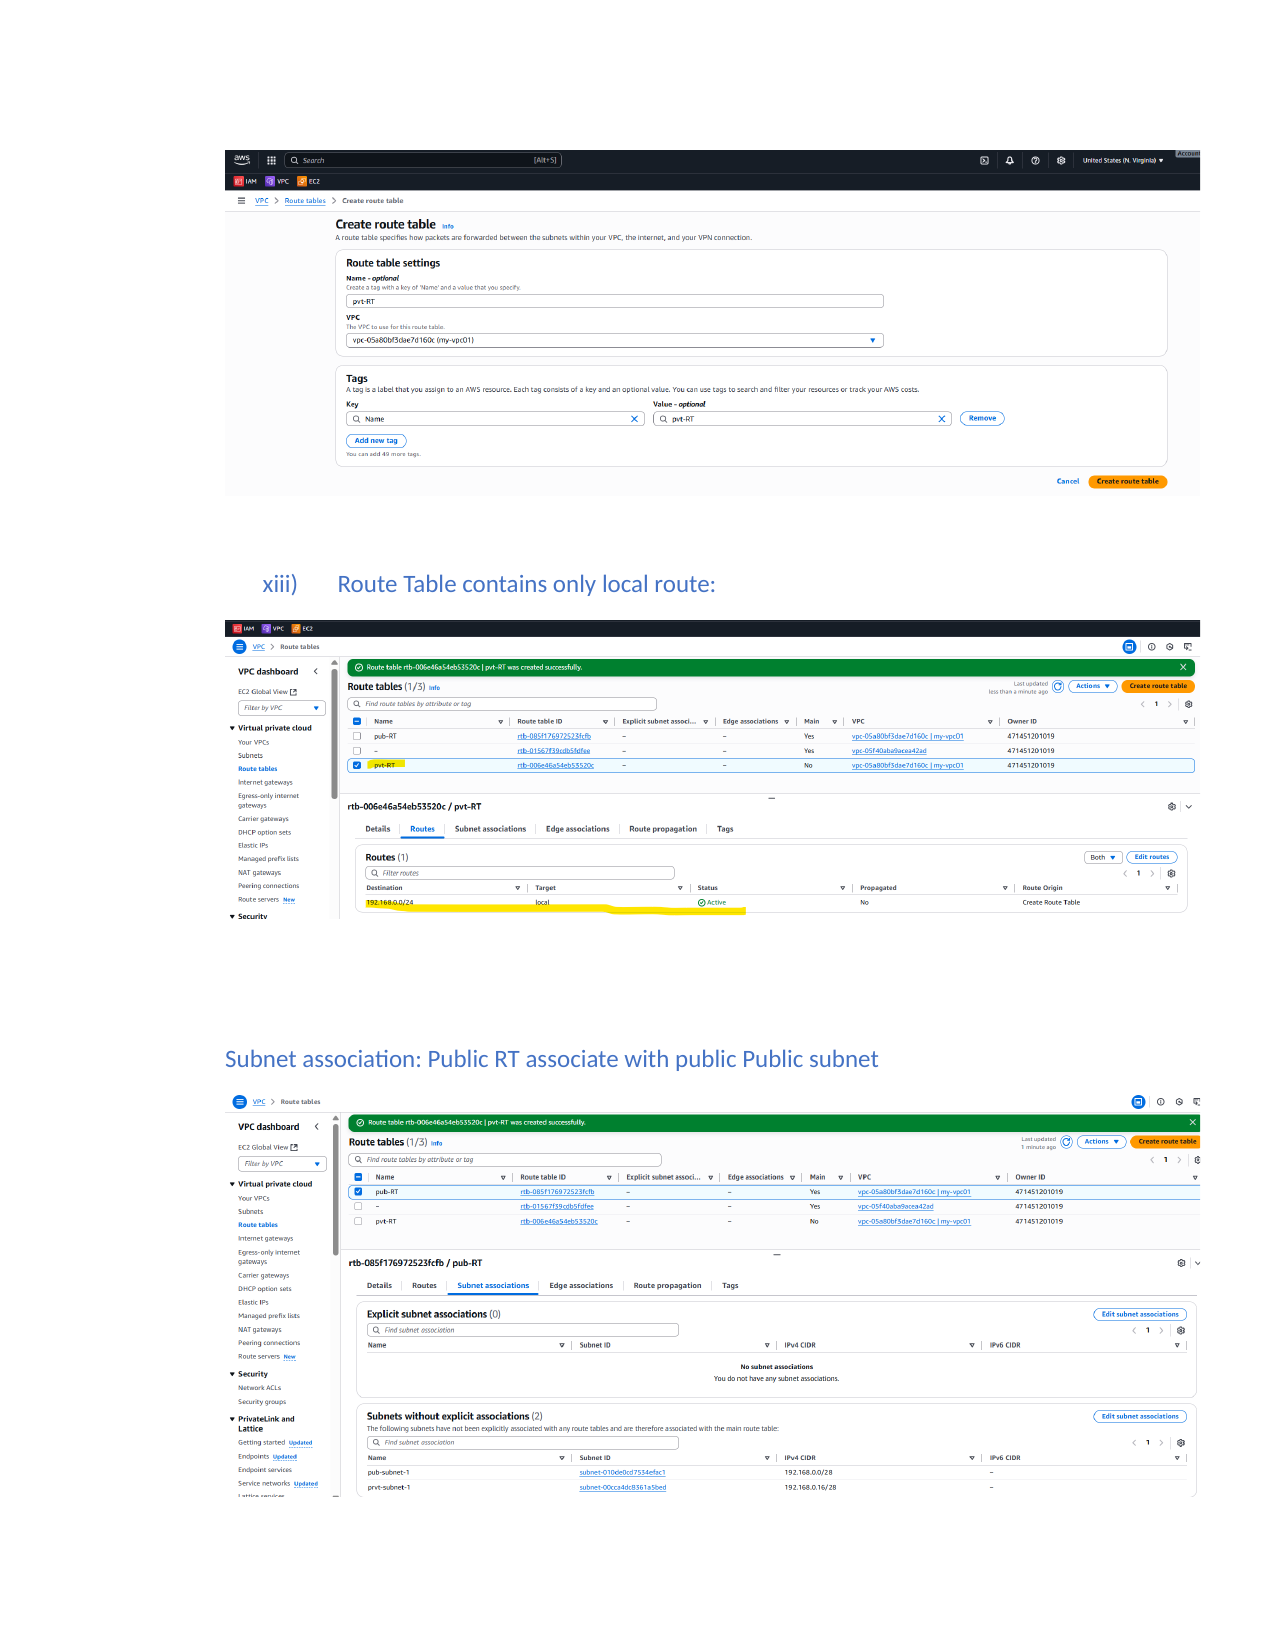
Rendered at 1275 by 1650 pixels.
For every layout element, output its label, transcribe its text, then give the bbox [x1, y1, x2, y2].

picture [225, 150, 1200, 496]
text Subnet association: Public RT associate with public Public subnet [225, 1043, 1125, 1073]
list Route Table contains only local route: [262, 568, 1125, 599]
picture [225, 620, 1200, 919]
picture [225, 1094, 1200, 1497]
